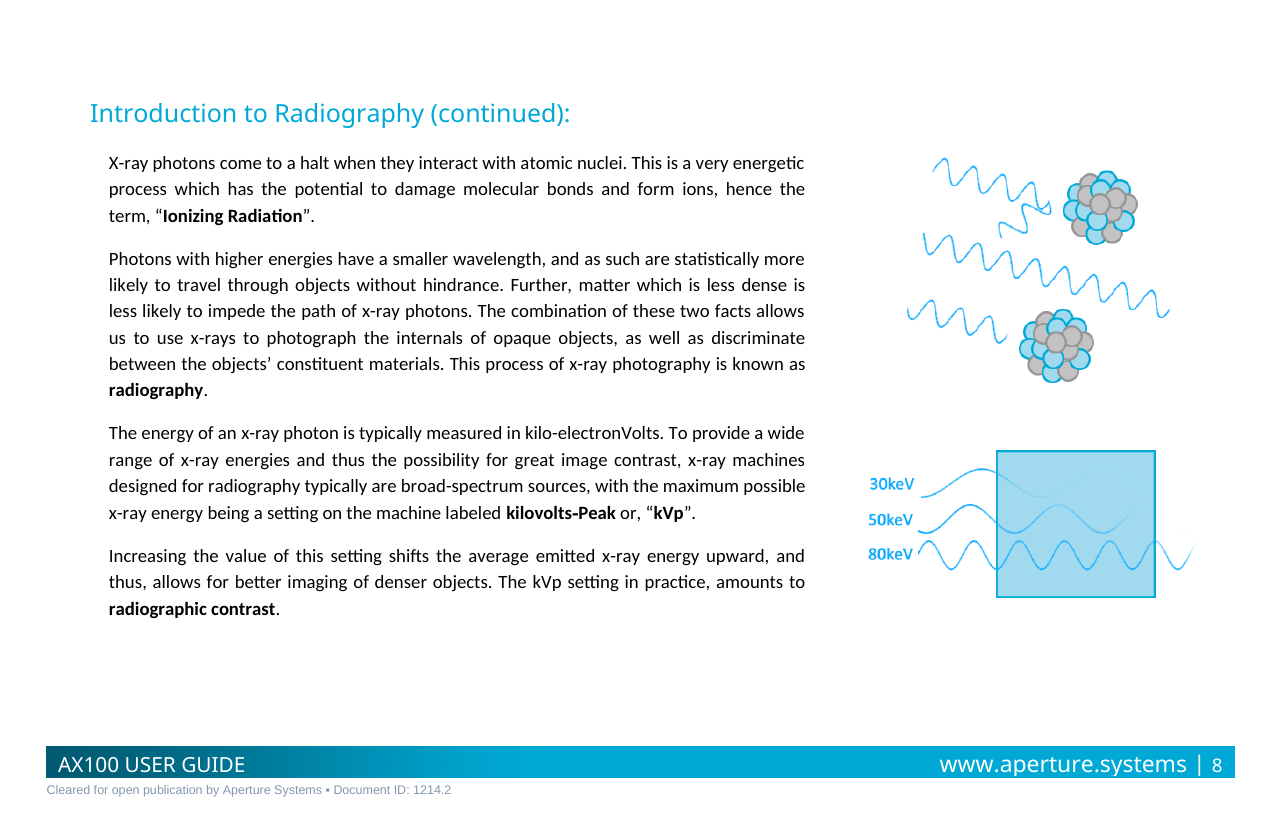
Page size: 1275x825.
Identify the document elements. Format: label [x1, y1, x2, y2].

picture [863, 450, 1200, 604]
picture [906, 156, 1171, 383]
picture [998, 453, 1153, 596]
